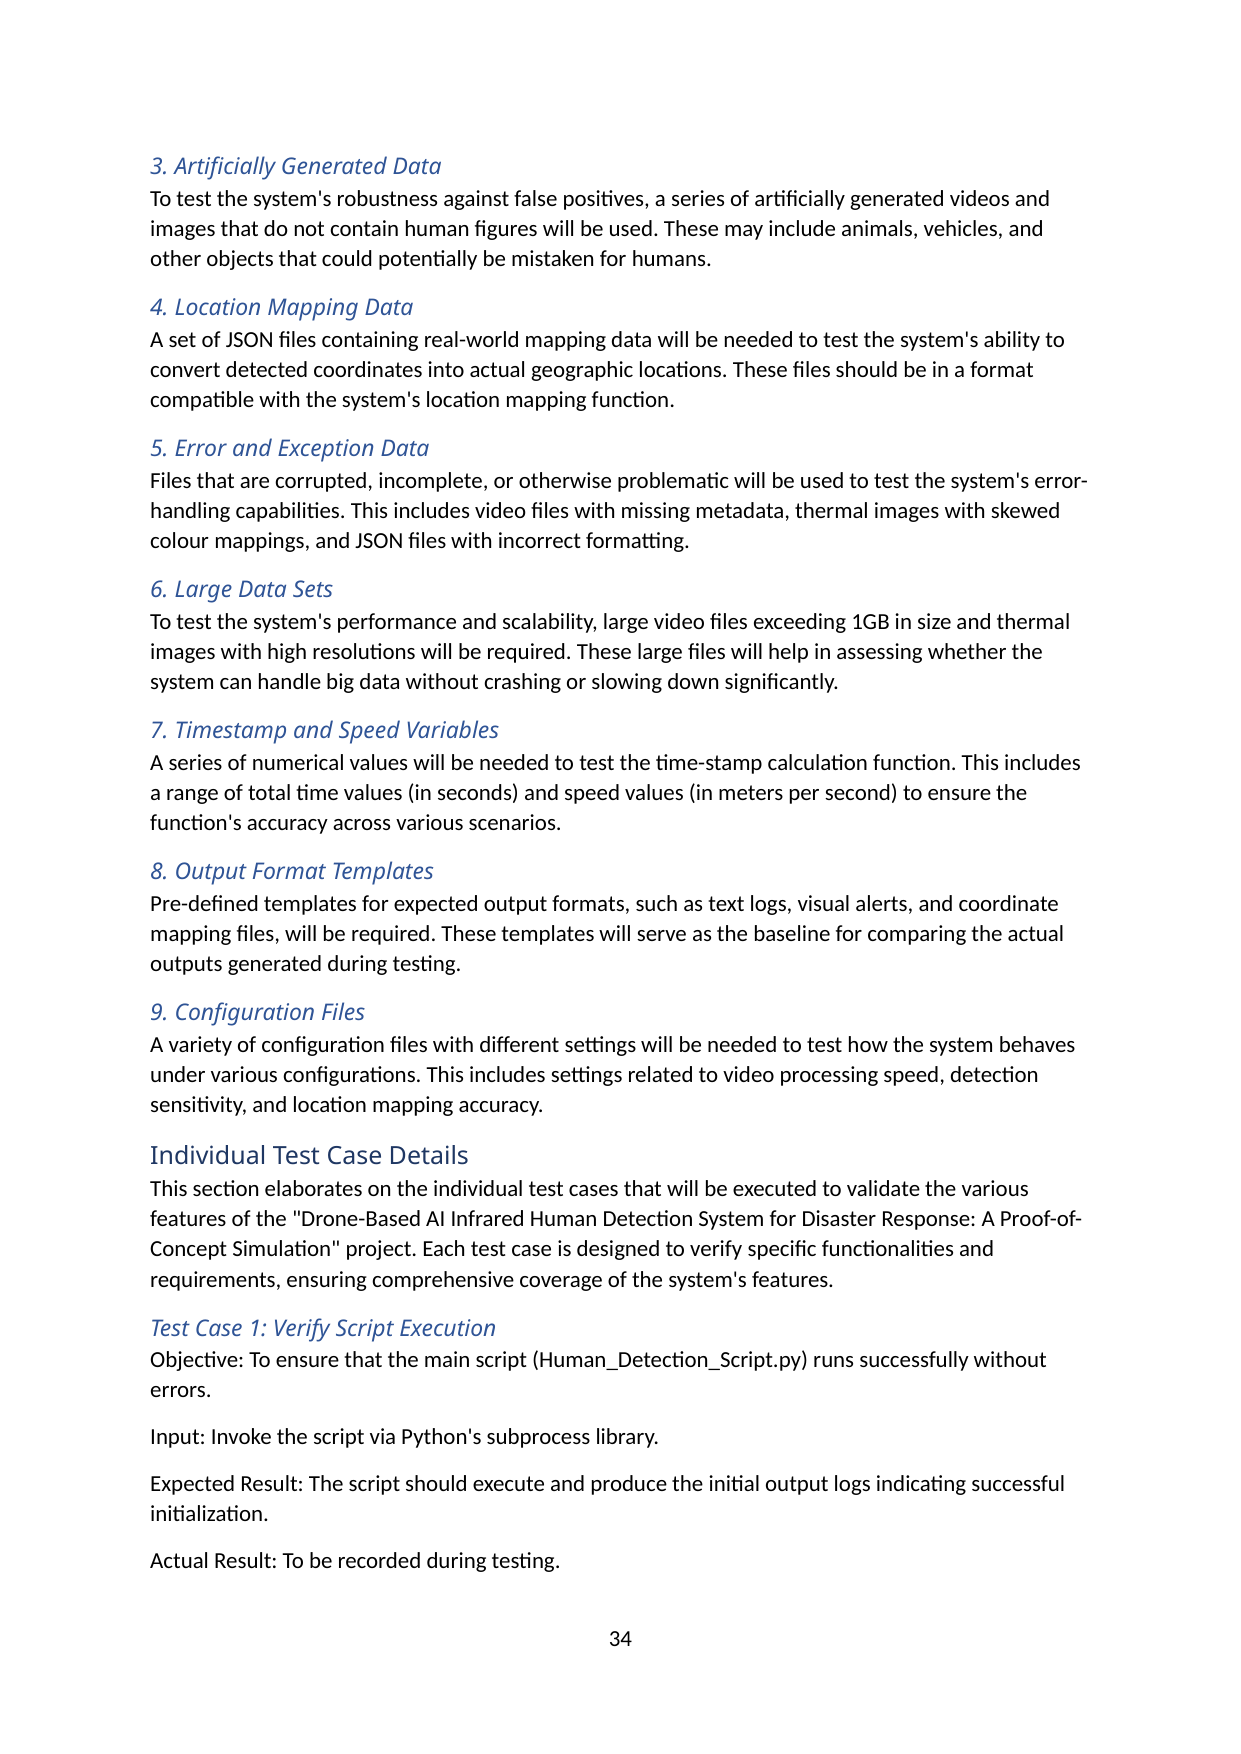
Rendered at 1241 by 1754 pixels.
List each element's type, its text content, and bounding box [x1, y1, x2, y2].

text Input: Invoke the script via Python's subprocess library. [150, 1422, 1090, 1450]
text This section elaborates on the individual test cases that will be executed to validate the various features of the "Drone-Based AI Infrared Human Detection System for Disaster Response: A Proof-of-Concept Simulation" project. Each test case is designed to verify specific functionalities and requirements, ensuring comprehensive coverage of the system's features. [150, 1174, 1090, 1293]
subtitle 4. Location Mapping Data [150, 291, 1090, 322]
subtitle 6. Large Data Sets [150, 573, 1090, 604]
text To test the system's performance and scalability, large video files exceeding 1GB in size and thermal images with high resolutions will be required. These large files will help in assessing whether the system can handle big data without crashing or slowing down significantly. [150, 607, 1090, 695]
subtitle Test Case 1: Verify Script Execution [150, 1312, 1090, 1343]
subtitle 7. Timestamp and Speed Variables [150, 714, 1090, 745]
subtitle 3. Artificially Generated Data [150, 150, 1090, 181]
subtitle 9. Configuration Files [150, 996, 1090, 1027]
text Pre-defined templates for expected output formats, such as text logs, visual alerts, and coordinate mapping files, will be required. These templates will serve as the baseline for comparing the actual outputs generated during testing. [150, 889, 1090, 977]
text A series of numerical values will be needed to test the time-stamp calculation function. This includes a range of total time values (in seconds) and speed values (in meters per second) to ensure the function's accuracy across various scenarios. [150, 748, 1090, 836]
text To test the system's robustness against false positives, a series of artificially generated videos and images that do not contain human figures will be used. These may include animals, vehicles, and other objects that could potentially be mistaken for humans. [150, 184, 1090, 272]
text A set of JSON files containing real-world mapping data will be needed to test the system's ability to convert detected coordinates into actual geographic locations. These files should be in a format compatible with the system's location mapping function. [150, 325, 1090, 413]
text Actual Result: To be recorded during testing. [150, 1546, 1090, 1574]
text Objective: To ensure that the main script (Human_Detection_Script.py) runs successfully without errors. [150, 1345, 1090, 1403]
text Files that are corrupted, incomplete, or otherwise problematic will be used to test the system's error-handling capabilities. This includes video files with missing metadata, thermal images with skewed colour mappings, and JSON files with incorrect formatting. [150, 466, 1090, 554]
subtitle Individual Test Case Details [150, 1137, 1090, 1171]
subtitle 5. Error and Exception Data [150, 432, 1090, 463]
text Expected Result: The script should execute and produce the initial output logs indicating successful initialization. [150, 1469, 1090, 1527]
subtitle 8. Output Format Templates [150, 855, 1090, 886]
text A variety of configuration files with different settings will be needed to test how the system behaves under various configurations. This includes settings related to video processing speed, detection sensitivity, and location mapping accuracy. [150, 1030, 1090, 1118]
